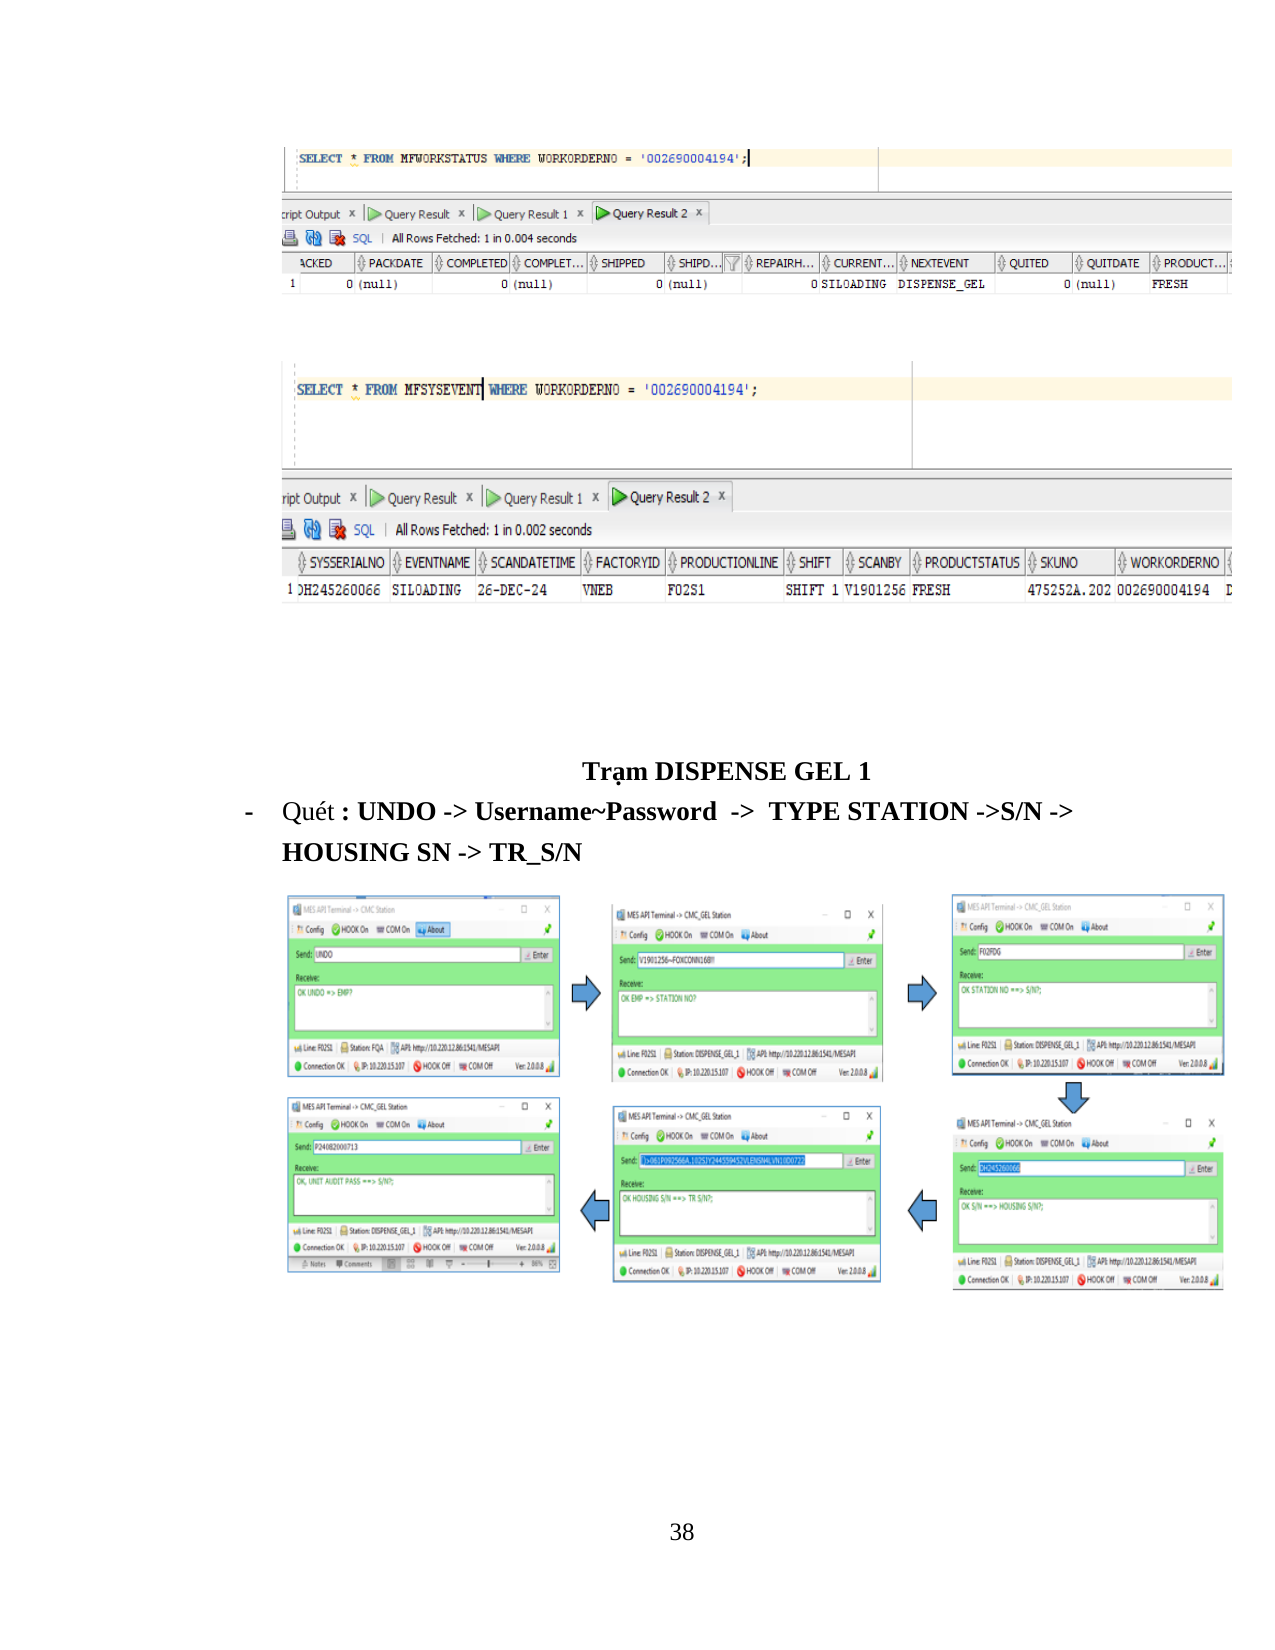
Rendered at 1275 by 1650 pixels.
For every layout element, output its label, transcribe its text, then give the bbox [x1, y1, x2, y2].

list Trạm DISPENSE GEL 1 [582, 755, 1157, 786]
picture [281, 888, 1232, 1299]
list Quét : UNDO -> Username~Password -> TYPE STATION ->S/N -> HOUSING SN -> TR_S/N [244, 795, 1157, 867]
picture [281, 147, 1232, 341]
picture [281, 361, 1232, 628]
